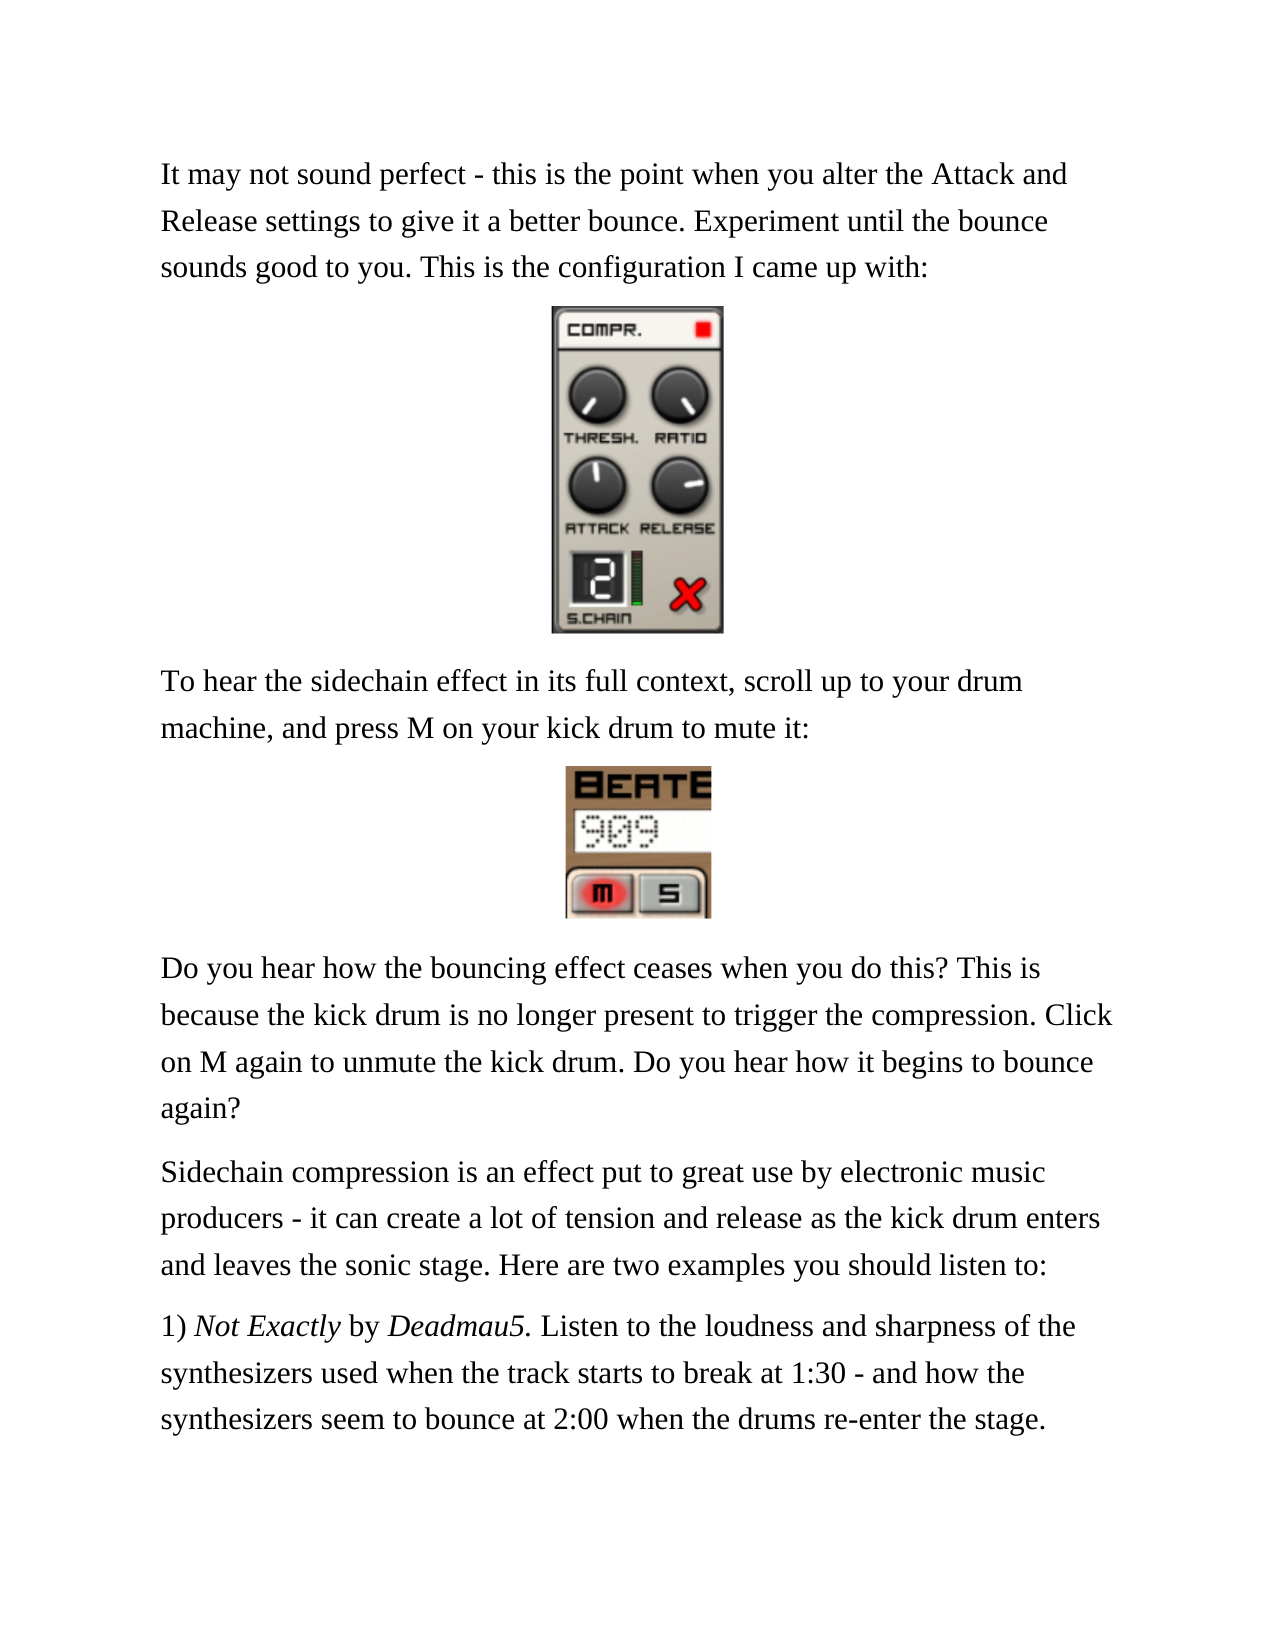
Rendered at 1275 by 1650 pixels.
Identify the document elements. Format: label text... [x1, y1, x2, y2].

text Sidechain compression is an effect put to great use by electronic music producers - it can create a lot of tension and release as the kick drum enters and leaves the sonic stage. Here are two examples you should listen to: [160, 1153, 1106, 1282]
picture [551, 306, 724, 322]
list Not Exactly by Deadmau5. Listen to the loudness and sharpness of the synthesizers used when the track starts to break at 1:30 - and how the synthesizers seem to bounce at 2:00 when the drums re-enter the stage. [160, 1307, 1076, 1437]
text Do you hear how the bouncing effect ceases when you do this? This is because the kick drum is no longer present to trigger the compression. Click on M again to unmute the kick drum. Do you hear how it begins to bounce again? [160, 784, 1115, 1126]
text It may not sound perfect - this is the point when you alter the Attack and Release settings to give it a better bounce. Experiment until the bounce sounds good to you. This is the configuration I came up with: [160, 155, 1106, 284]
picture [565, 766, 712, 784]
text To hear the sidechain effect in its full context, scroll up to your drum machine, and press M on your kick drum to mute it: [160, 322, 1106, 745]
